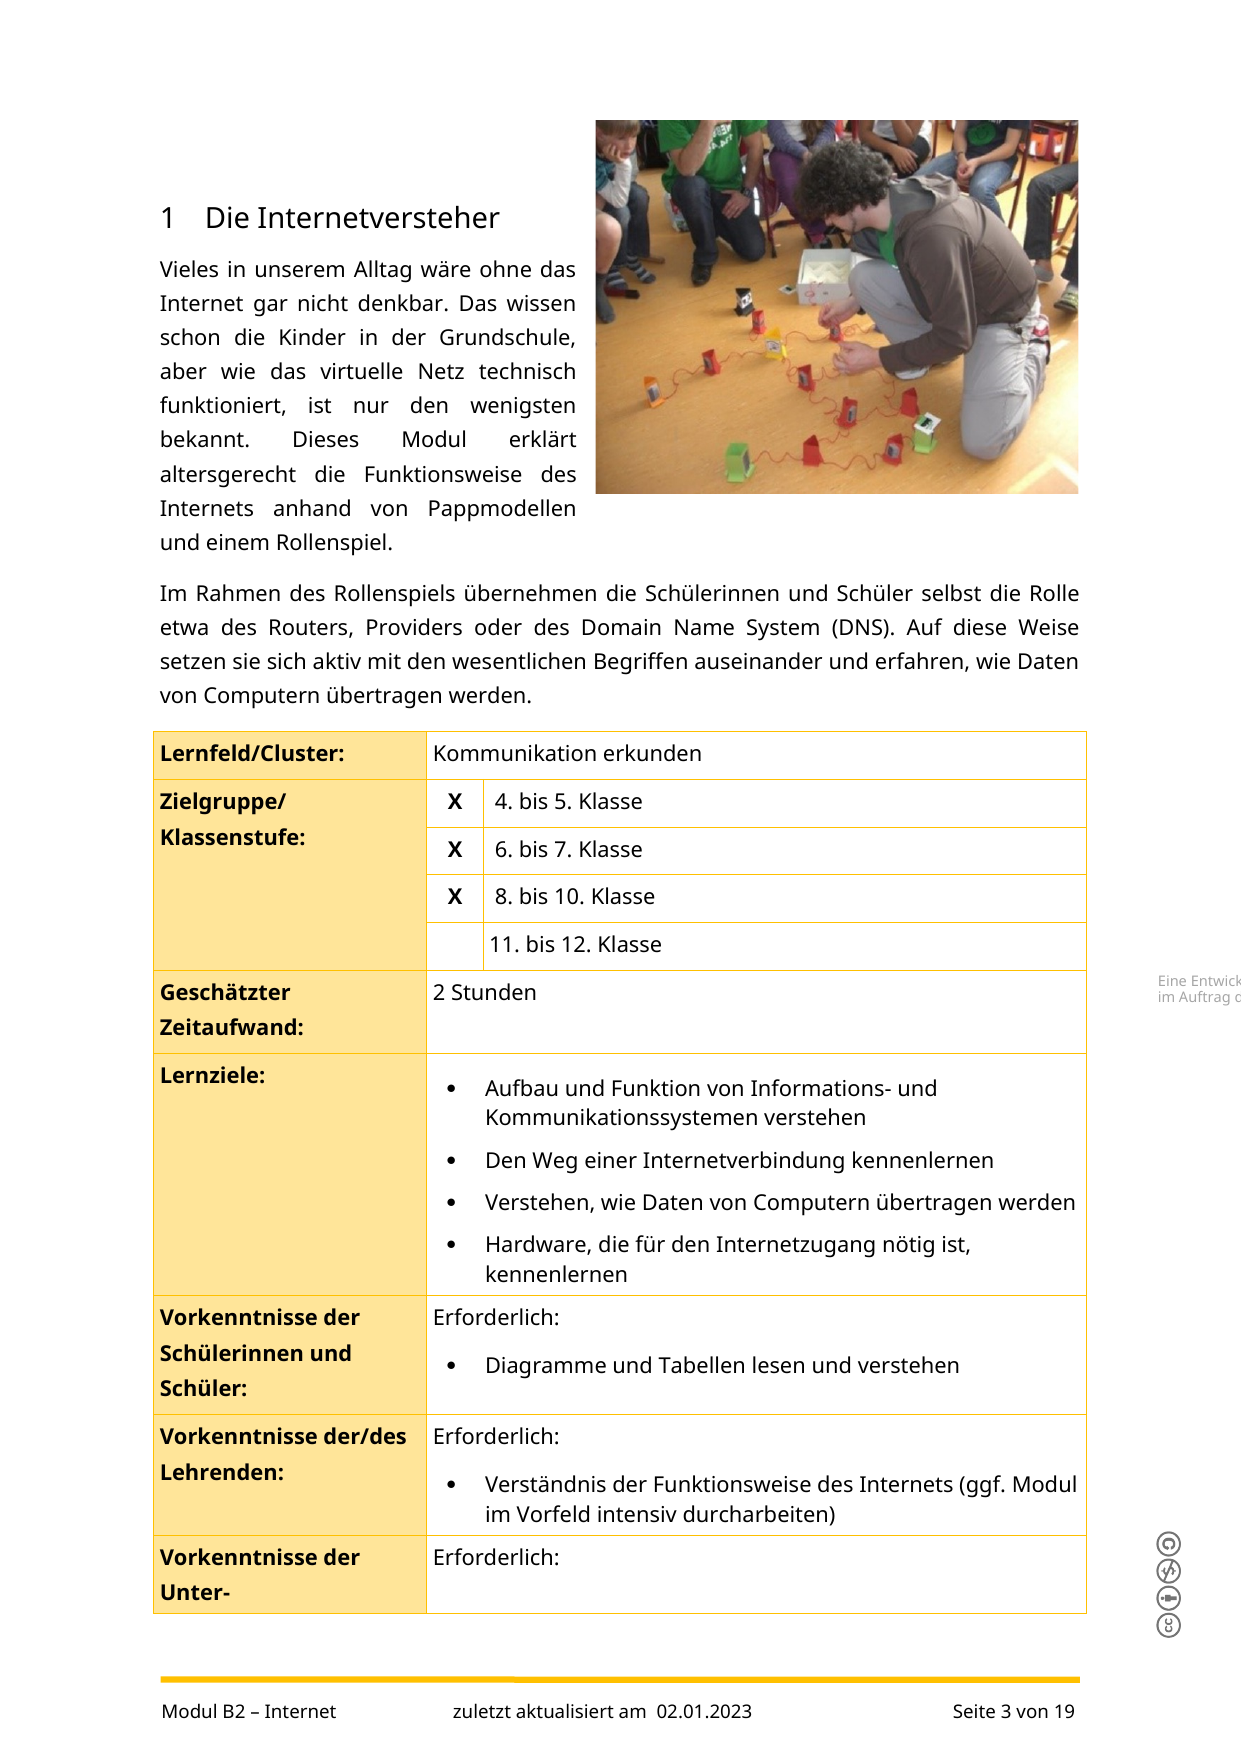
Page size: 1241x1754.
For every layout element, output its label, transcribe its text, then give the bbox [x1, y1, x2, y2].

table_cell X [427, 746, 483, 792]
table_header Kommunikation erkunden [427, 698, 1086, 745]
text Im Rahmen des Rollenspiels übernehmen die Schülerinnen und Schüler selbst die Rolle etwa des Routers, Providers oder des Domain Name System (DNS). Auf diese Weise setzen sie sich aktiv mit den wesentlichen Begriffen auseinander und erfahren, wie Daten von Computern übertragen werden. [159, 544, 1081, 676]
table_cell Erforderlich: Diagramme und Tabellen lesen und verstehen [427, 1262, 1086, 1380]
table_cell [154, 1502, 426, 1615]
picture [596, 120, 1080, 492]
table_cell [427, 1502, 1086, 1615]
table_cell Vorkenntnisse der/des Lehrenden: [154, 1381, 426, 1501]
table_cell 11. bis 12. Klasse [484, 889, 1086, 936]
table_cell X [427, 794, 483, 840]
table_cell [427, 889, 483, 936]
table_cell Lernziele: [154, 1020, 426, 1261]
table_cell 6. bis 7. Klasse [484, 794, 1086, 840]
table_cell 8. bis 10. Klasse [484, 841, 1086, 888]
table_cell Geschätzter Zeitaufwand: [154, 937, 426, 1019]
subtitle Die Internetversteher [159, 197, 596, 237]
table_cell Vorkenntnisse der Schülerinnen und Schüler: [154, 1262, 426, 1380]
text Vieles in unserem Alltag wäre ohne das Internet gar nicht denkbar. Das wissen schon die Kinder in der Grundschule, aber wie das virtuelle Netz technisch funktioniert, ist nur den wenigsten bekannt. Dieses Modul erklärt altersgerecht die Funktionsweise des Internets anhand von Pappmodellen und einem Rollenspiel. [159, 254, 1081, 523]
table_header Lernfeld/Cluster: [154, 698, 426, 745]
table_cell 4. bis 5. Klasse [484, 746, 1086, 792]
table_cell Zielgruppe/Klassenstufe: [154, 746, 426, 936]
table_cell X [427, 841, 483, 888]
table_cell Aufbau und Funktion von Informations- und Kommunikationssystemen verstehen Den Weg einer Internetverbindung kennenlernen Verstehen, wie Daten von Computern übertragen werden Hardware, die für den Internetzugang nötig ist, kennenlernen [427, 1020, 1086, 1261]
table_cell 2 Stunden [427, 937, 1086, 1019]
table_cell Erforderlich: Verständnis der Funktionsweise des Internets (ggf. Modul im Vorfeld intensiv durcharbeiten) [427, 1381, 1086, 1501]
